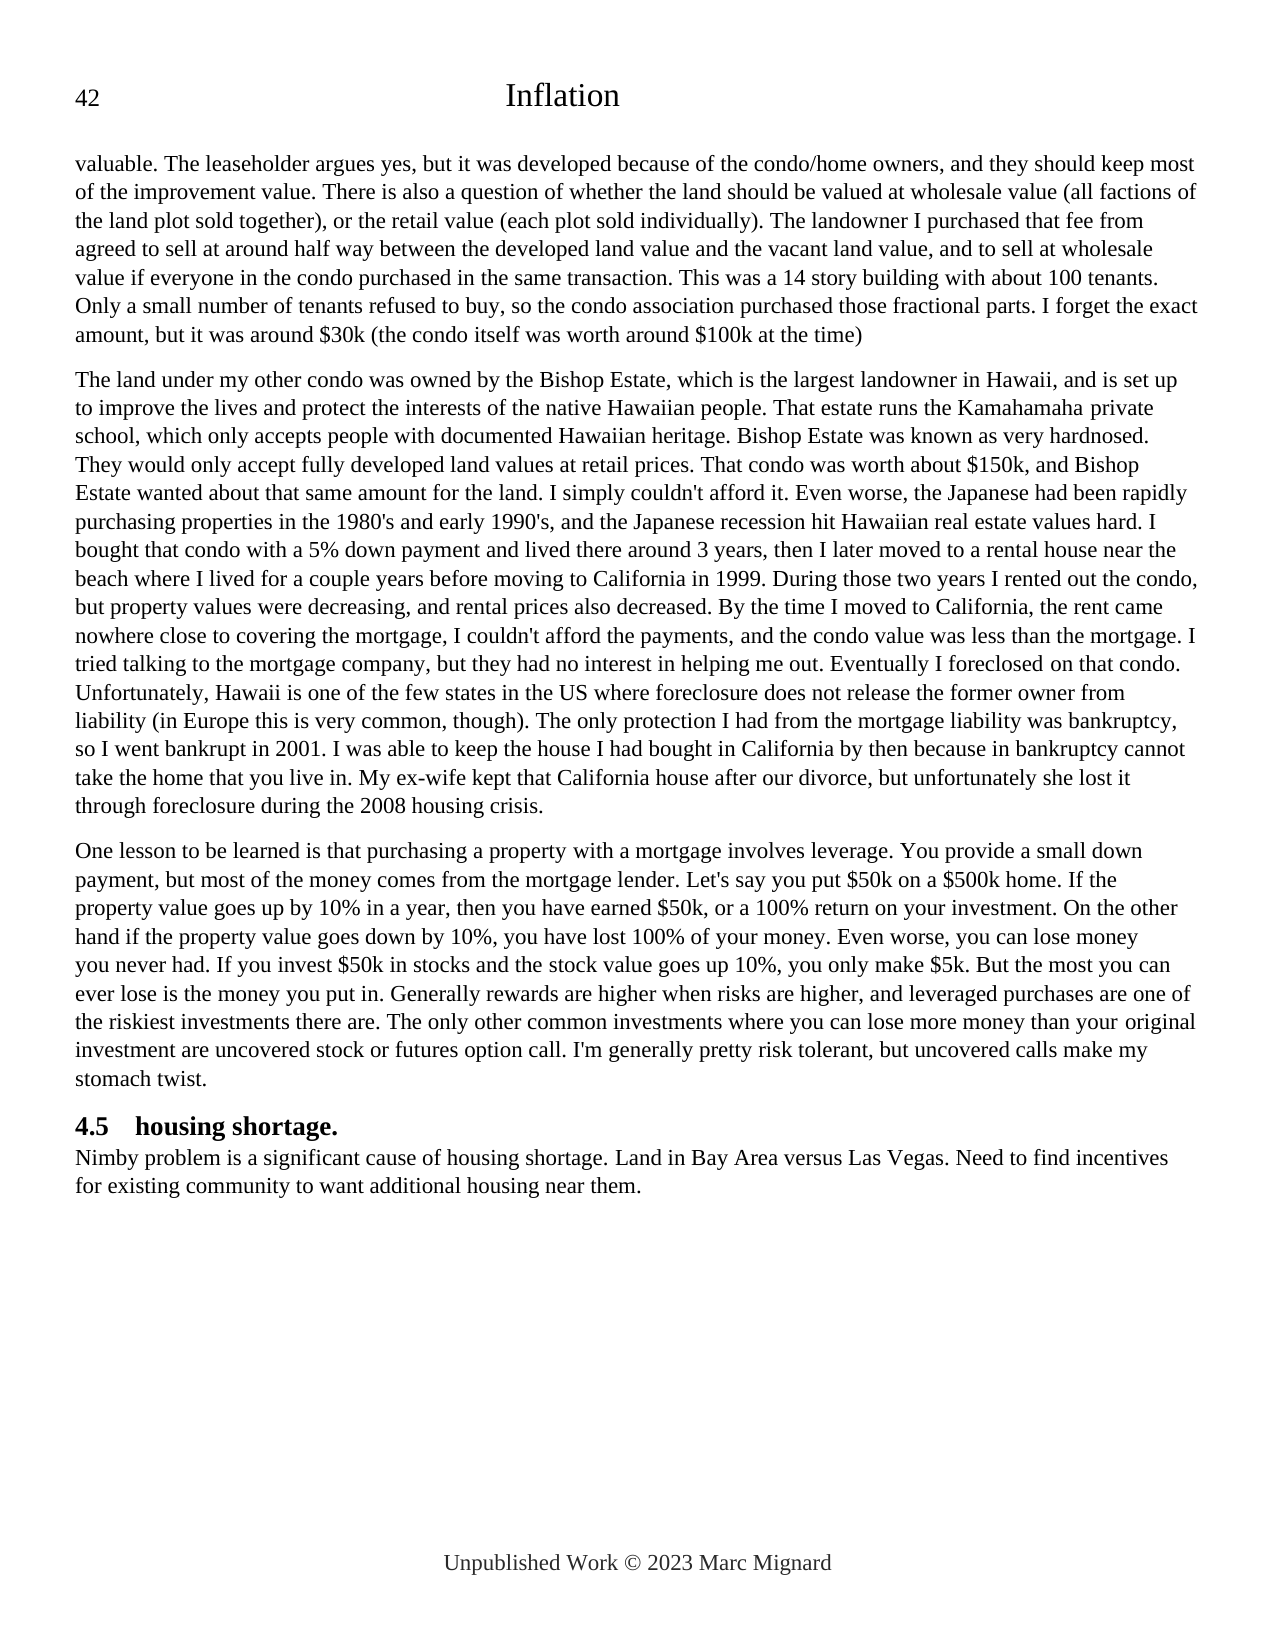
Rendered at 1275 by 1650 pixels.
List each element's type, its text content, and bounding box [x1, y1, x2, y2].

text Nimby problem is a significant cause of housing shortage. Land in Bay Area versus Las Vegas. Need to find incentives for existing community to want additional housing near them. [75, 1143, 1200, 1198]
text One lesson to be learned is that purchasing a property with a mortgage involves leverage. You provide a small down payment, but most of the money comes from the mortgage lender. Let's say you put $50k on a $500k home. If the property value goes up by 10% in a year, then you have earned $50k, or a 100% return on your investment. On the other hand if the property value goes down by 10%, you have lost 100% of your money. Even worse, you can lose money you never had. If you invest $50k in stocks and the stock value goes up 10%, you only make $5k. But the most you can ever lose is the money you put in. Generally rewards are higher when risks are higher, and leveraged purchases are one of the riskiest investments there are. The only other common investments where you can lose more money than your original investment are uncovered stock or futures option call. I'm generally pretty risk tolerant, but uncovered calls make my stomach twist. [75, 837, 1200, 1091]
text The land under my other condo was owned by the Bishop Estate, which is the largest landowner in Hawaii, and is set up to improve the lives and protect the interests of the native Hawaiian people. That estate runs the Kamahamaha private school, which only accepts people with documented Hawaiian heritage. Bishop Estate was known as very hardnosed. They would only accept fully developed land values at retail prices. That condo was worth about $150k, and Bishop Estate wanted about that same amount for the land. I simply couldn't afford it. Even worse, the Japanese had been rapidly purchasing properties in the 1980's and early 1990's, and the Japanese recession hit Hawaiian real estate values hard. I bought that condo with a 5% down payment and lived there around 3 years, then I later moved to a rental house near the beach where I lived for a couple years before moving to California in 1999. During those two years I rented out the condo, but property values were decreasing, and rental prices also decreased. By the time I moved to California, the rent came nowhere close to covering the mortgage, I couldn't afford the payments, and the condo value was less than the mortgage. I tried talking to the mortgage company, but they had no interest in helping me out. Eventually I foreclosed on that condo. Unfortunately, Hawaii is one of the few states in the US where foreclosure does not release the former owner from liability (in Europe this is very common, though). The only protection I had from the mortgage liability was bankruptcy, so I went bankrupt in 2001. I was able to keep the house I had bought in California by then because in bankruptcy cannot take the home that you live in. My ex-wife kept that California house after our divorce, but unfortunately she lost it through foreclosure during the 2008 housing crisis. [75, 366, 1200, 819]
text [75, 150, 1200, 347]
subtitle housing shortage. [75, 1110, 1200, 1141]
